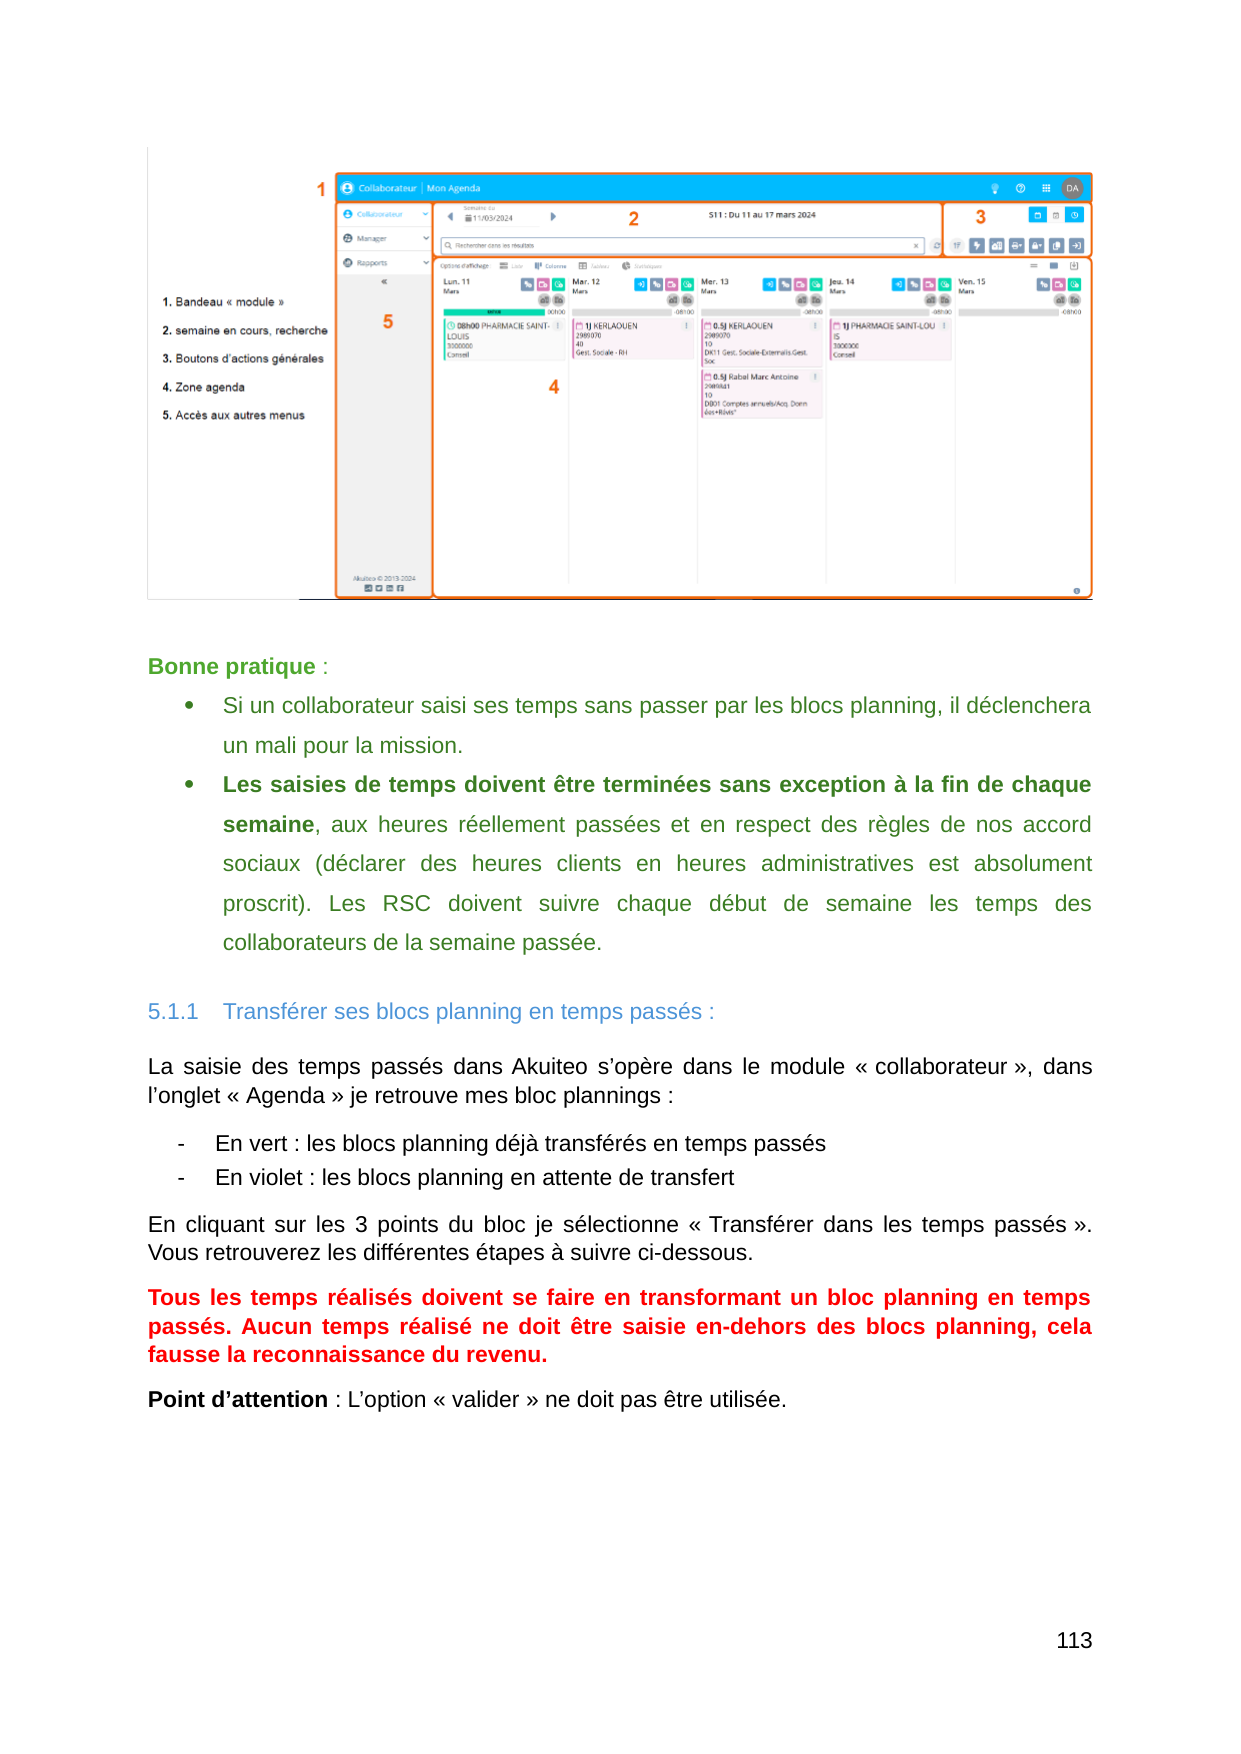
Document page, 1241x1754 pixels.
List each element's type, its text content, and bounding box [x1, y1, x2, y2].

text En cliquant sur les 3 points du bloc je sélectionne « Transférer dans les temps passés ». Vous retrouverez les différentes étapes à suivre ci-dessous. [148, 1211, 1093, 1266]
text Bonne pratique : [148, 653, 1093, 679]
subtitle Transférer ses blocs planning en temps passés : [148, 998, 1093, 1024]
picture [147, 147, 1093, 600]
list Les saisies de temps doivent être terminées sans exception à la fin de chaque semaine, aux heures réellement passées et en respect des règles de nos accord sociaux (déclarer des heures clients en heures administratives est absolument proscrit). Les RSC doivent suivre chaque début de semaine les temps des collaborateurs de la semaine passée. [185, 771, 1093, 955]
text Tous les temps réalisés doivent se faire en transformant un bloc planning en temps passés. Aucun temps réalisé ne doit être saisie en-dehors des blocs planning, cela fausse la reconnaissance du revenu. [148, 1284, 1093, 1368]
list En vert : les blocs planning déjà transférés en temps passés [177, 1127, 1093, 1158]
text La saisie des temps passés dans Akuiteo s’opère dans le module « collaborateur », dans l’onglet « Agenda » je retrouve mes bloc plannings : [148, 1053, 1093, 1108]
list Si un collaborateur saisi ses temps sans passer par les blocs planning, il déclenchera un mali pour la mission. [185, 692, 1093, 758]
list En violet : les blocs planning en attente de transfert [177, 1160, 1093, 1192]
text Point d’attention : L’option « valider » ne doit pas être utilisée. [148, 1386, 1093, 1413]
